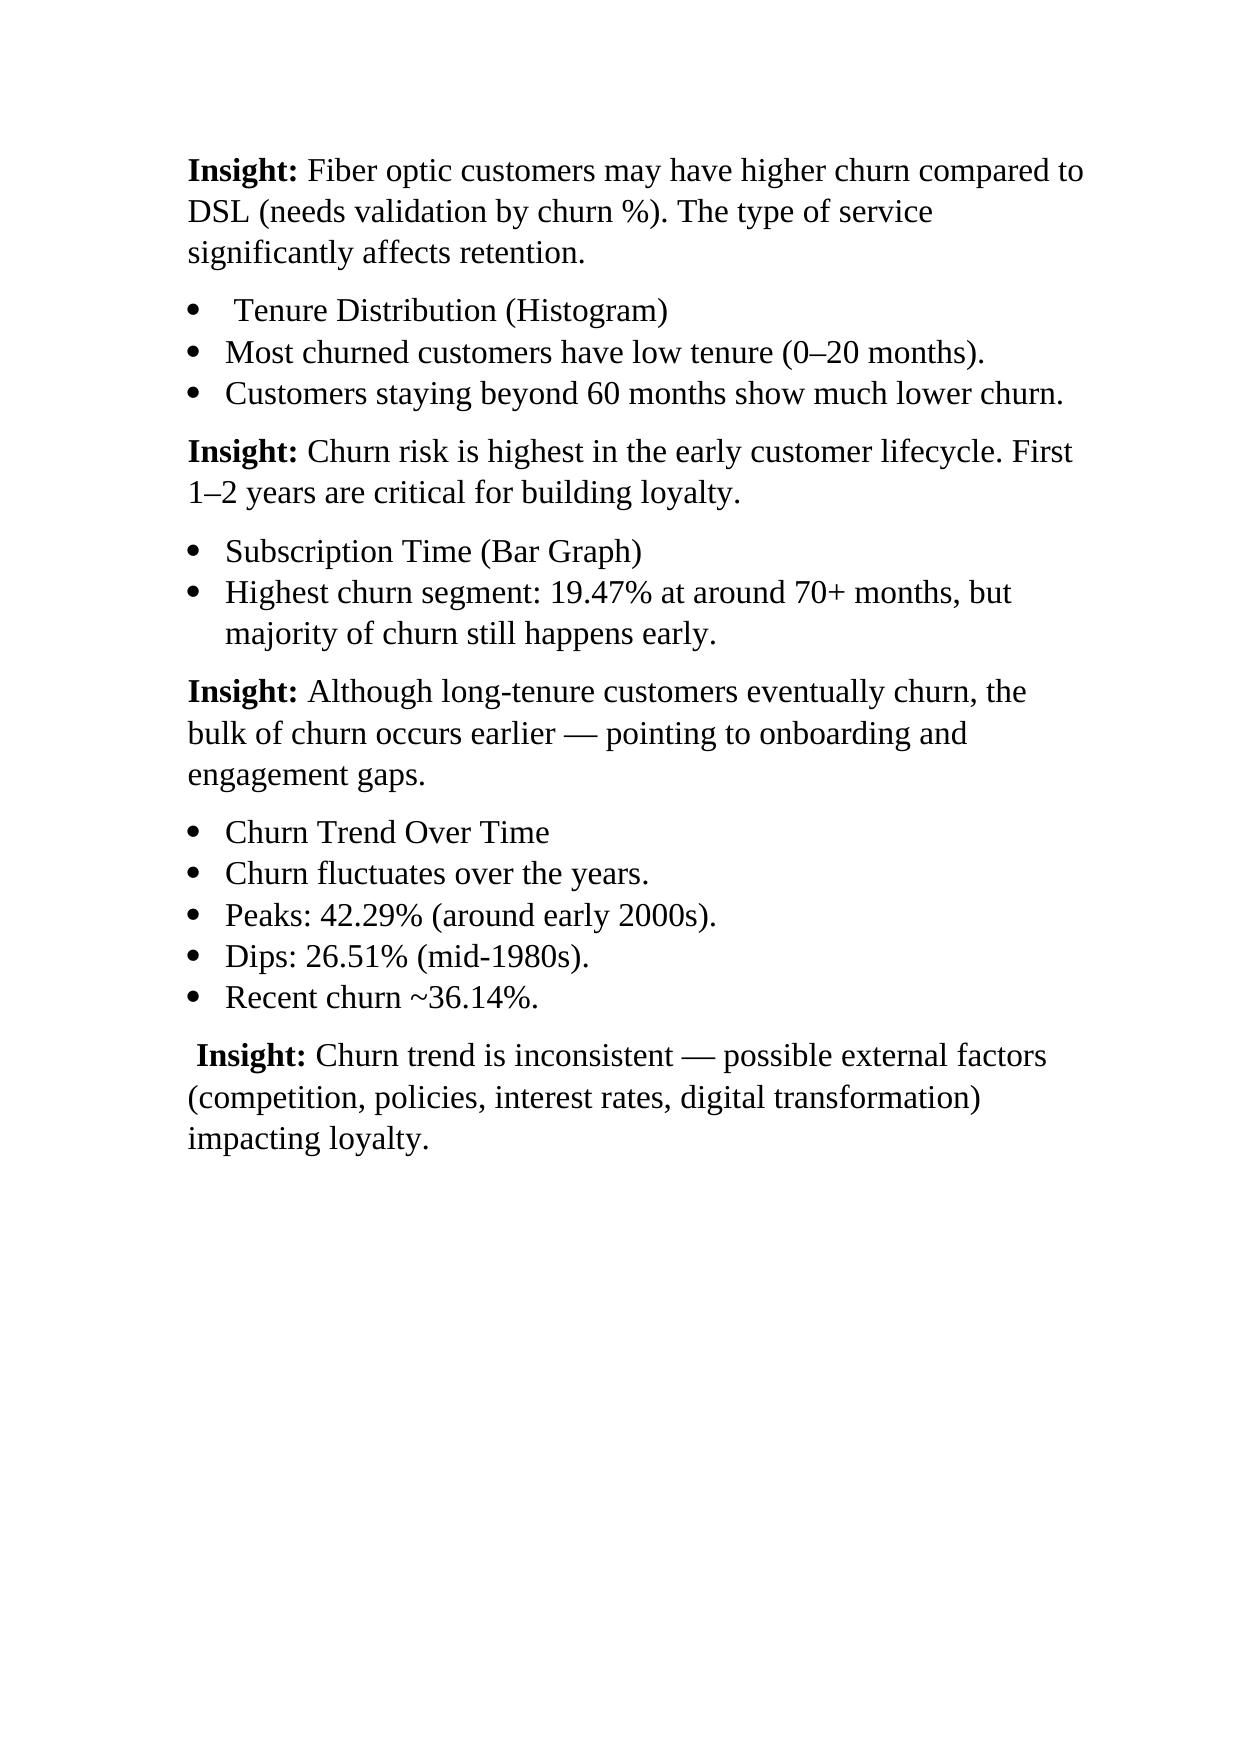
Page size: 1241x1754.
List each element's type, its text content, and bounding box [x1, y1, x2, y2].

list Customers staying beyond 60 months show much lower churn. [187, 373, 1090, 412]
text Insight: Although long-tenure customers eventually churn, the bulk of churn occurs earlier — pointing to onboarding and engagement gaps. [187, 672, 1090, 793]
list Subscription Time (Bar Graph) [187, 531, 1090, 569]
list Highest churn segment: 19.47% at around 70+ months, but majority of churn still happens early. [187, 572, 1090, 652]
text Insight: Churn trend is inconsistent — possible external factors (competition, policies, interest rates, digital transformation) impacting loyalty. [187, 1036, 1090, 1157]
text Insight: Churn risk is highest in the early customer lifecycle. First 1–2 years are critical for building loyalty. [187, 431, 1090, 511]
list Dips: 26.51% (mid-1980s). [187, 936, 1090, 975]
list Churn fluctuates over the years. [187, 854, 1090, 892]
list Recent churn ~36.14%. [187, 978, 1090, 1016]
list Tenure Distribution (Histogram) [187, 291, 1090, 329]
list Peaks: 42.29% (around early 2000s). [187, 895, 1090, 933]
list Most churned customers have low tenure (0–20 months). [187, 332, 1090, 370]
text Insight: Fiber optic customers may have higher churn compared to DSL (needs validation by churn %). The type of service significantly affects retention. [187, 150, 1090, 271]
list Churn Trend Over Time [187, 812, 1090, 851]
